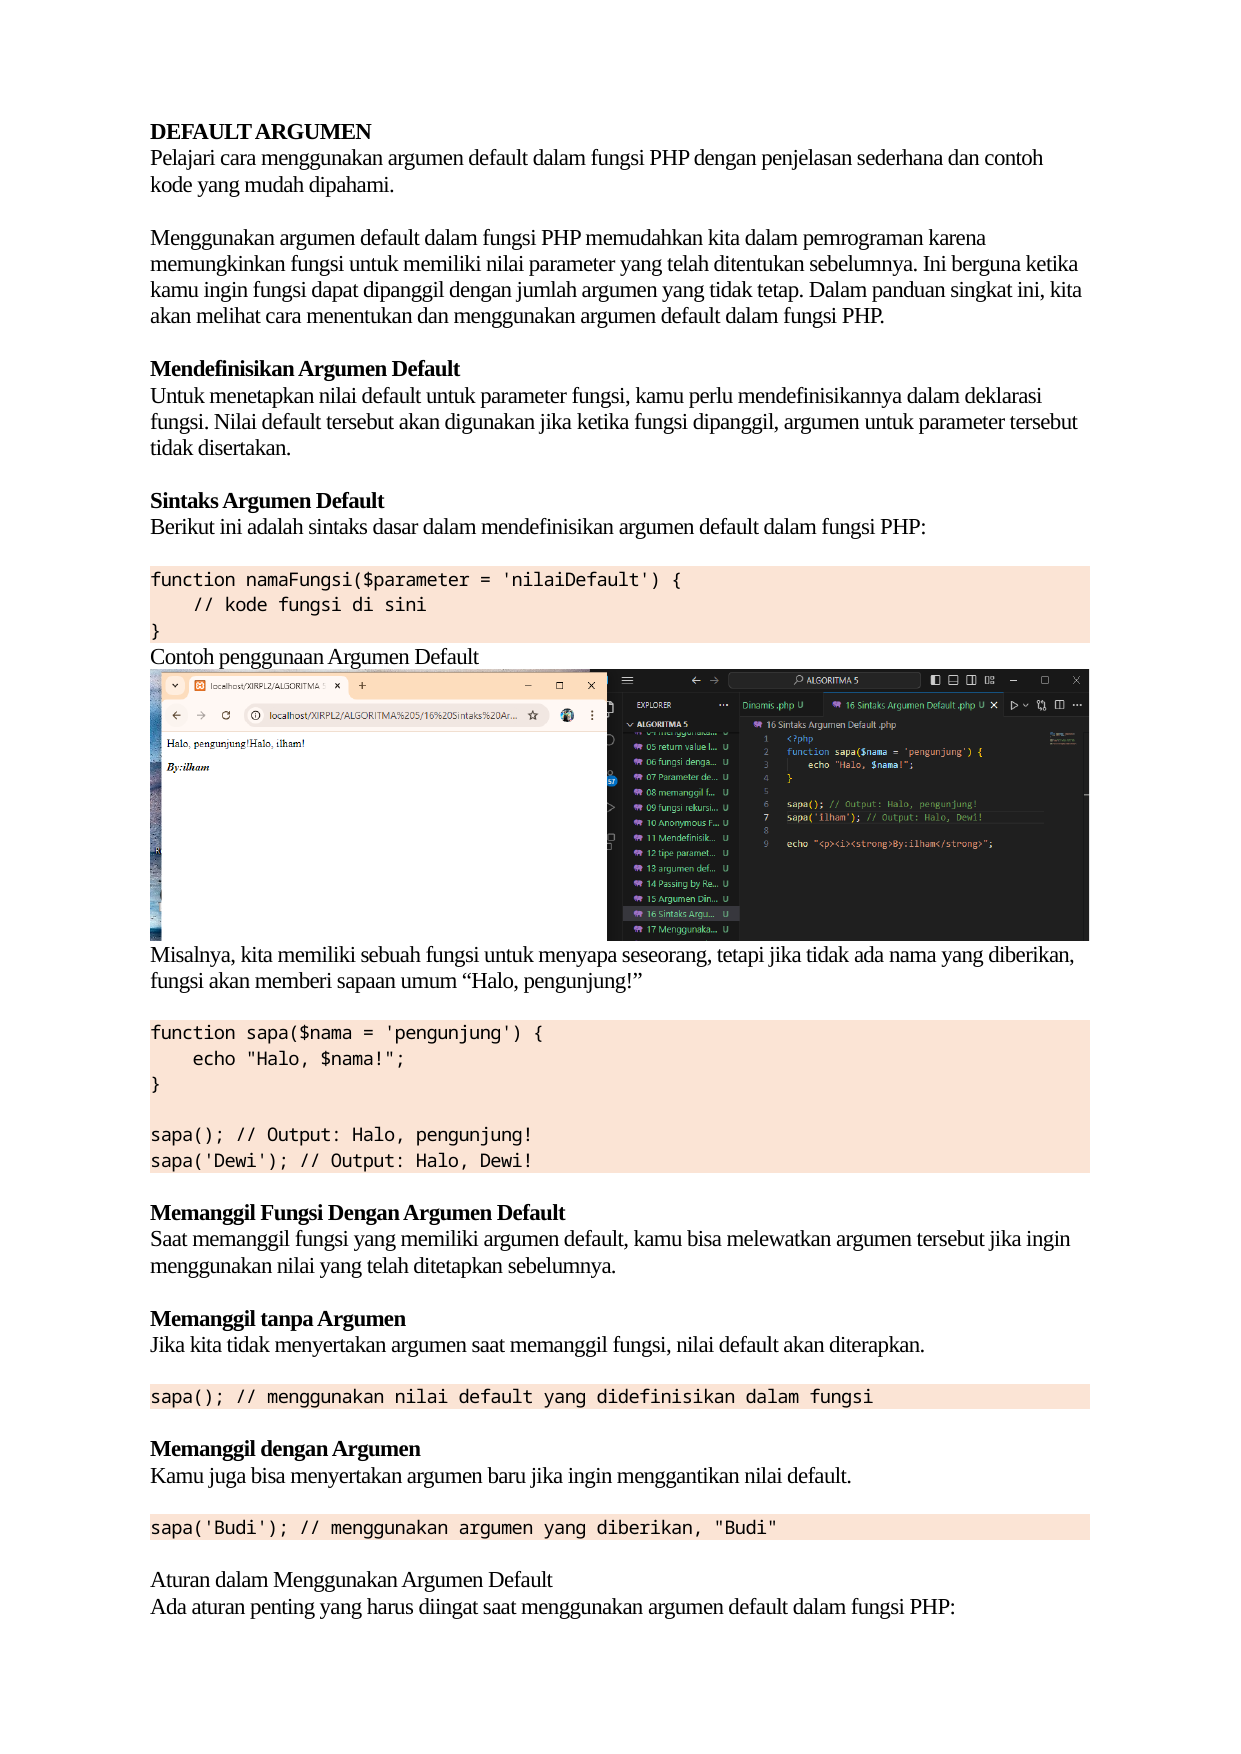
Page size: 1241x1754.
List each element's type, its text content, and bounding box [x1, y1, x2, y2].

text Saat memanggil fungsi yang memiliki argumen default, kamu bisa melewatkan argumen tersebut jika ingin menggunakan nilai yang telah ditetapkan sebelumnya. [150, 1226, 1090, 1278]
text Contoh penggunaan Argumen Default [150, 643, 1090, 669]
text Memanggil Fungsi Dengan Argumen Default [150, 1199, 1090, 1226]
text Ada aturan penting yang harus diingat saat menggunakan argumen default dalam fungsi PHP: [150, 1593, 1090, 1619]
text echo "Halo, $nama!"; [150, 1045, 1090, 1071]
text Untuk menetapkan nilai default untuk parameter fungsi, kamu perlu mendefinisikannya dalam deklarasi fungsi. Nilai default tersebut akan digunakan jika ketika fungsi dipanggil, argumen untuk parameter tersebut tidak disertakan. [150, 382, 1090, 461]
text Memanggil dengan Argumen [150, 1436, 1090, 1462]
text } [150, 617, 1090, 643]
text DEFAULT ARGUMEN [150, 118, 1090, 144]
text sapa('Budi'); // menggunakan argumen yang diberikan, "Budi" [150, 1514, 1090, 1540]
text function sapa($nama = 'pengunjung') { [150, 1020, 1090, 1045]
text } [150, 1071, 1090, 1096]
text sapa('Dewi'); // Output: Halo, Dewi! [150, 1147, 1090, 1173]
text Memanggil tanpa Argumen [150, 1304, 1090, 1331]
text Jika kita tidak menyertakan argumen saat memanggil fungsi, nilai default akan diterapkan. [150, 1331, 1090, 1357]
text // kode fungsi di sini [150, 592, 1090, 617]
text function namaFungsi($parameter = 'nilaiDefault') { [150, 566, 1090, 592]
text Misalnya, kita memiliki sebuah fungsi untuk menyapa seseorang, tetapi jika tidak ada nama yang diberikan, fungsi akan memberi sapaan umum “Halo, pengunjung!” [150, 941, 1090, 993]
text sapa(); // Output: Halo, pengunjung! [150, 1122, 1090, 1147]
picture [150, 669, 1090, 941]
text Sintaks Argumen Default [150, 487, 1090, 513]
text Menggunakan argumen default dalam fungsi PHP memudahkan kita dalam pemrograman karena memungkinkan fungsi untuk memiliki nilai parameter yang telah ditentukan sebelumnya. Ini berguna ketika kamu ingin fungsi dapat dipanggil dengan jumlah argumen yang tidak tetap. Dalam panduan singkat ini, kita akan melihat cara menentukan dan menggunakan argumen default dalam fungsi PHP. [150, 223, 1090, 329]
text Pelajari cara menggunakan argumen default dalam fungsi PHP dengan penjelasan sederhana dan contoh kode yang mudah dipahami. [150, 144, 1090, 197]
text Berikut ini adalah sintaks dasar dalam mendefinisikan argumen default dalam fungsi PHP: [150, 513, 1090, 540]
text Aturan dalam Menggunakan Argumen Default [150, 1566, 1090, 1593]
text Kamu juga bisa menyertakan argumen baru jika ingin menggantikan nilai default. [150, 1462, 1090, 1488]
text Mendefinisikan Argumen Default [150, 355, 1090, 382]
text sapa(); // menggunakan nilai default yang didefinisikan dalam fungsi [150, 1384, 1090, 1409]
